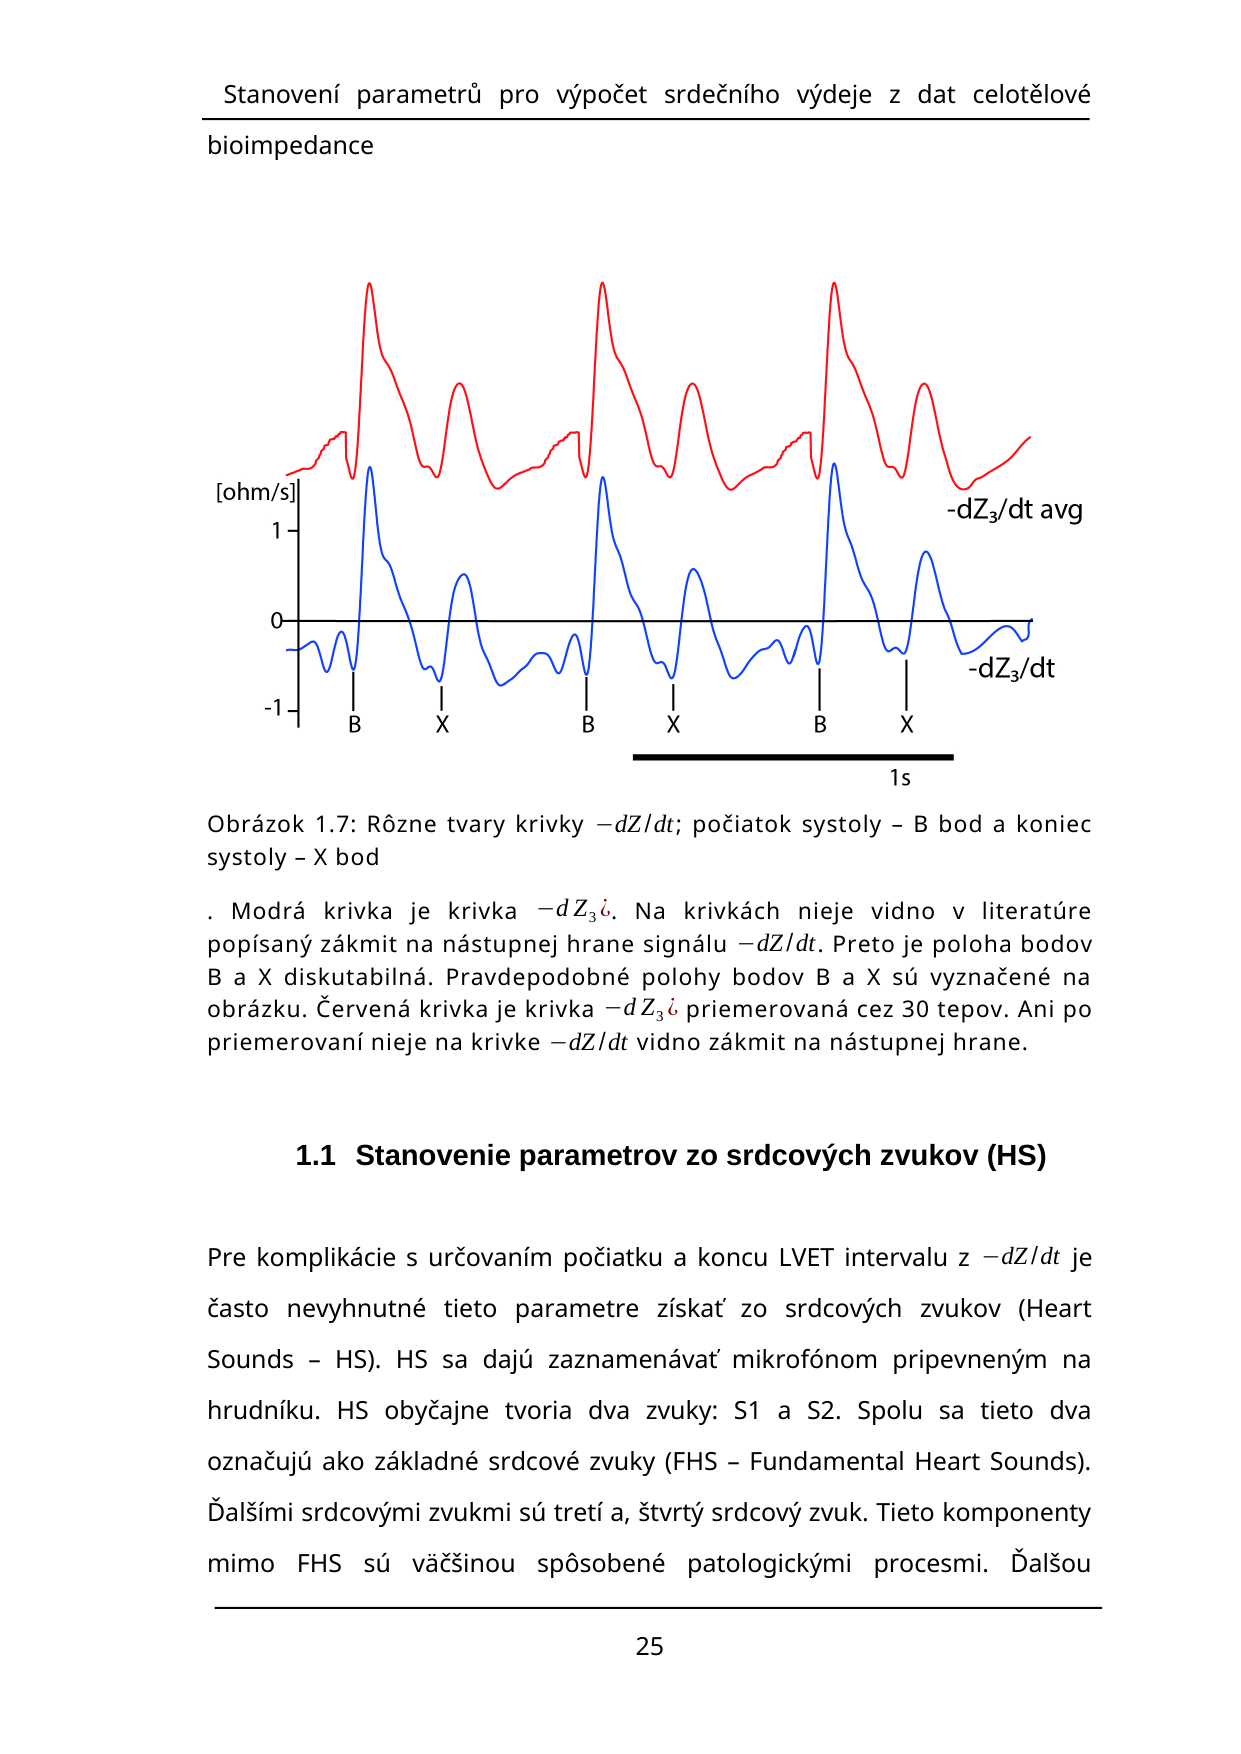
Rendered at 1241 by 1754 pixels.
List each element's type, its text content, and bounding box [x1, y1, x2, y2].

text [207, 1240, 1092, 1580]
text . Modrá krivka je krivka . Na krivkách nieje vidno v literatúre popísaný zákmit na nástupnej hrane signálu . Preto je poloha bodov B a X diskutabilná. Pravdepodobné polohy bodov B a X sú vyznačené na obrázku. Červená krivka je krivka priemerovaná cez 30 tepov. Ani po priemerovaní nieje na krivke vidno zákmit na nástupnej hrane. [207, 895, 1092, 1057]
subtitle Stanovenie parametrov zo srdcových zvukov (HS) [295, 1138, 1092, 1172]
picture [216, 227, 1084, 792]
